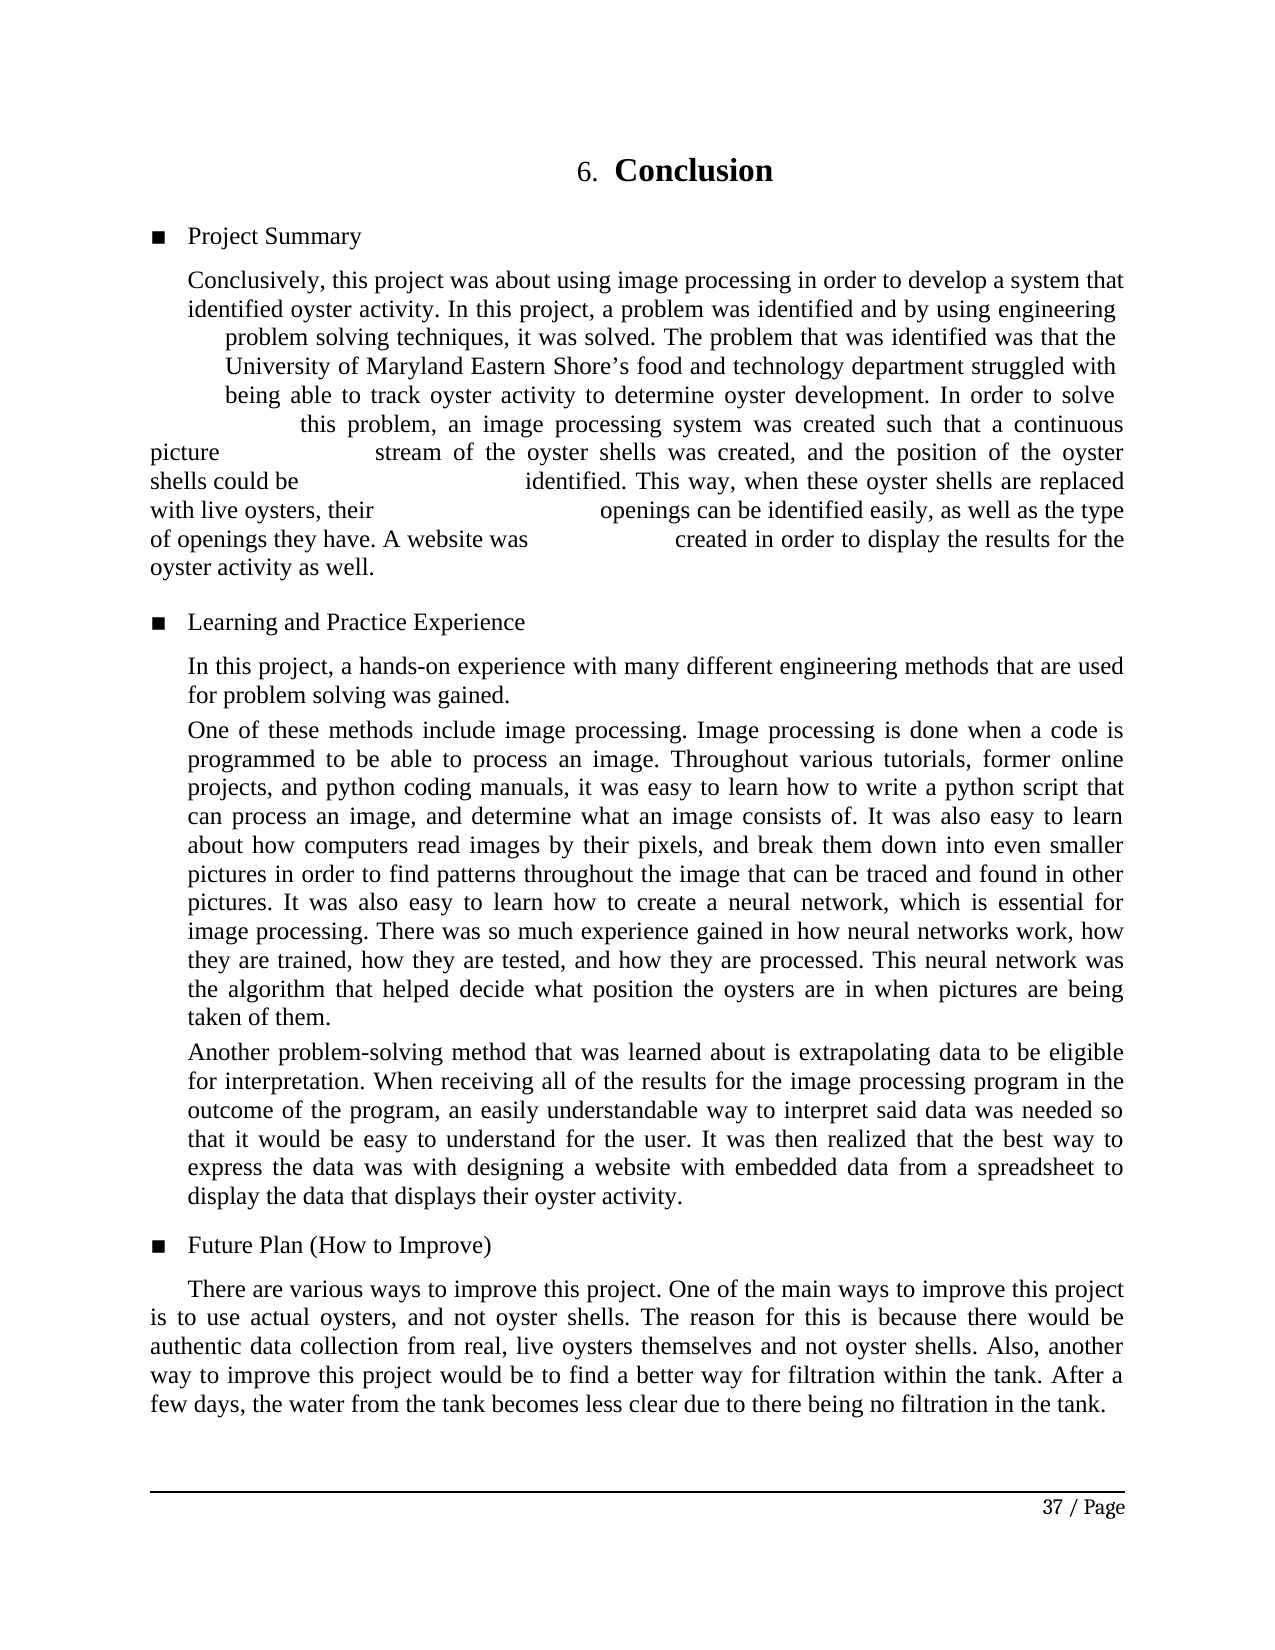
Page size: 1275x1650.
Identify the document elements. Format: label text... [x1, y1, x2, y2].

text In this project, a hands-on experience with many different engineering methods that are used for problem solving was gained. [187, 651, 1125, 709]
list Future Plan (How to Improve) [150, 1216, 1125, 1267]
text Another problem-solving method that was learned about is extrapolating data to be eligible for interpretation. When receiving all of the results for the image processing program in the outcome of the program, an easily understandable way to interpret said data was needed so that it would be easy to understand for the user. It was then realized that the best way to express the data was with designing a website with embedded data from a spreadsheet to display the data that displays their oyster activity. [187, 1037, 1125, 1210]
text There are various ways to improve this project. One of the main ways to improve this project is to use actual oysters, and not oyster shells. The reason for this is because there would be authentic data collection from real, live oysters themselves and not oyster shells. Also, another way to improve this project would be to find a better way for filtration within the tank. After a few days, the water from the tank becomes less clear due to there being no filtration in the tank. [150, 1274, 1125, 1417]
text Conclusively, this project was about using image processing in order to develop a system that identified oyster activity. In this project, a problem was identified and by using engineering problem solving techniques, it was solved. The problem that was identified was that the University of Maryland Eastern Shore’s food and technology department struggled with being able to track oyster activity to determine oyster development. In order to solve this problem, an image processing system was created such that a continuous picture stream of the oyster shells was created, and the position of the oyster shells could be identified. This way, when these oyster shells are replaced with live oysters, their openings can be identified easily, as well as the type of openings they have. A website was created in order to display the results for the oyster activity as well. [150, 265, 1125, 581]
subtitle Conclusion [225, 150, 1125, 188]
list Learning and Practice Experience [150, 594, 1125, 645]
text One of these methods include image processing. Image processing is done when a code is programmed to be able to process an image. Throughout various tutorials, former online projects, and python coding manuals, it was easy to learn how to write a python script that can process an image, and determine what an image consists of. It was also easy to learn about how computers read images by their pixels, and break them down into even smaller pictures in order to find patterns throughout the image that can be traced and found in other pictures. It was also easy to learn how to create a neural network, which is essential for image processing. There was so much experience gained in how neural networks work, how they are trained, how they are tested, and how they are processed. This neural network was the algorithm that helped decide what position the oysters are in when pictures are being taken of them. [187, 715, 1125, 1031]
list Project Summary [150, 207, 1125, 259]
